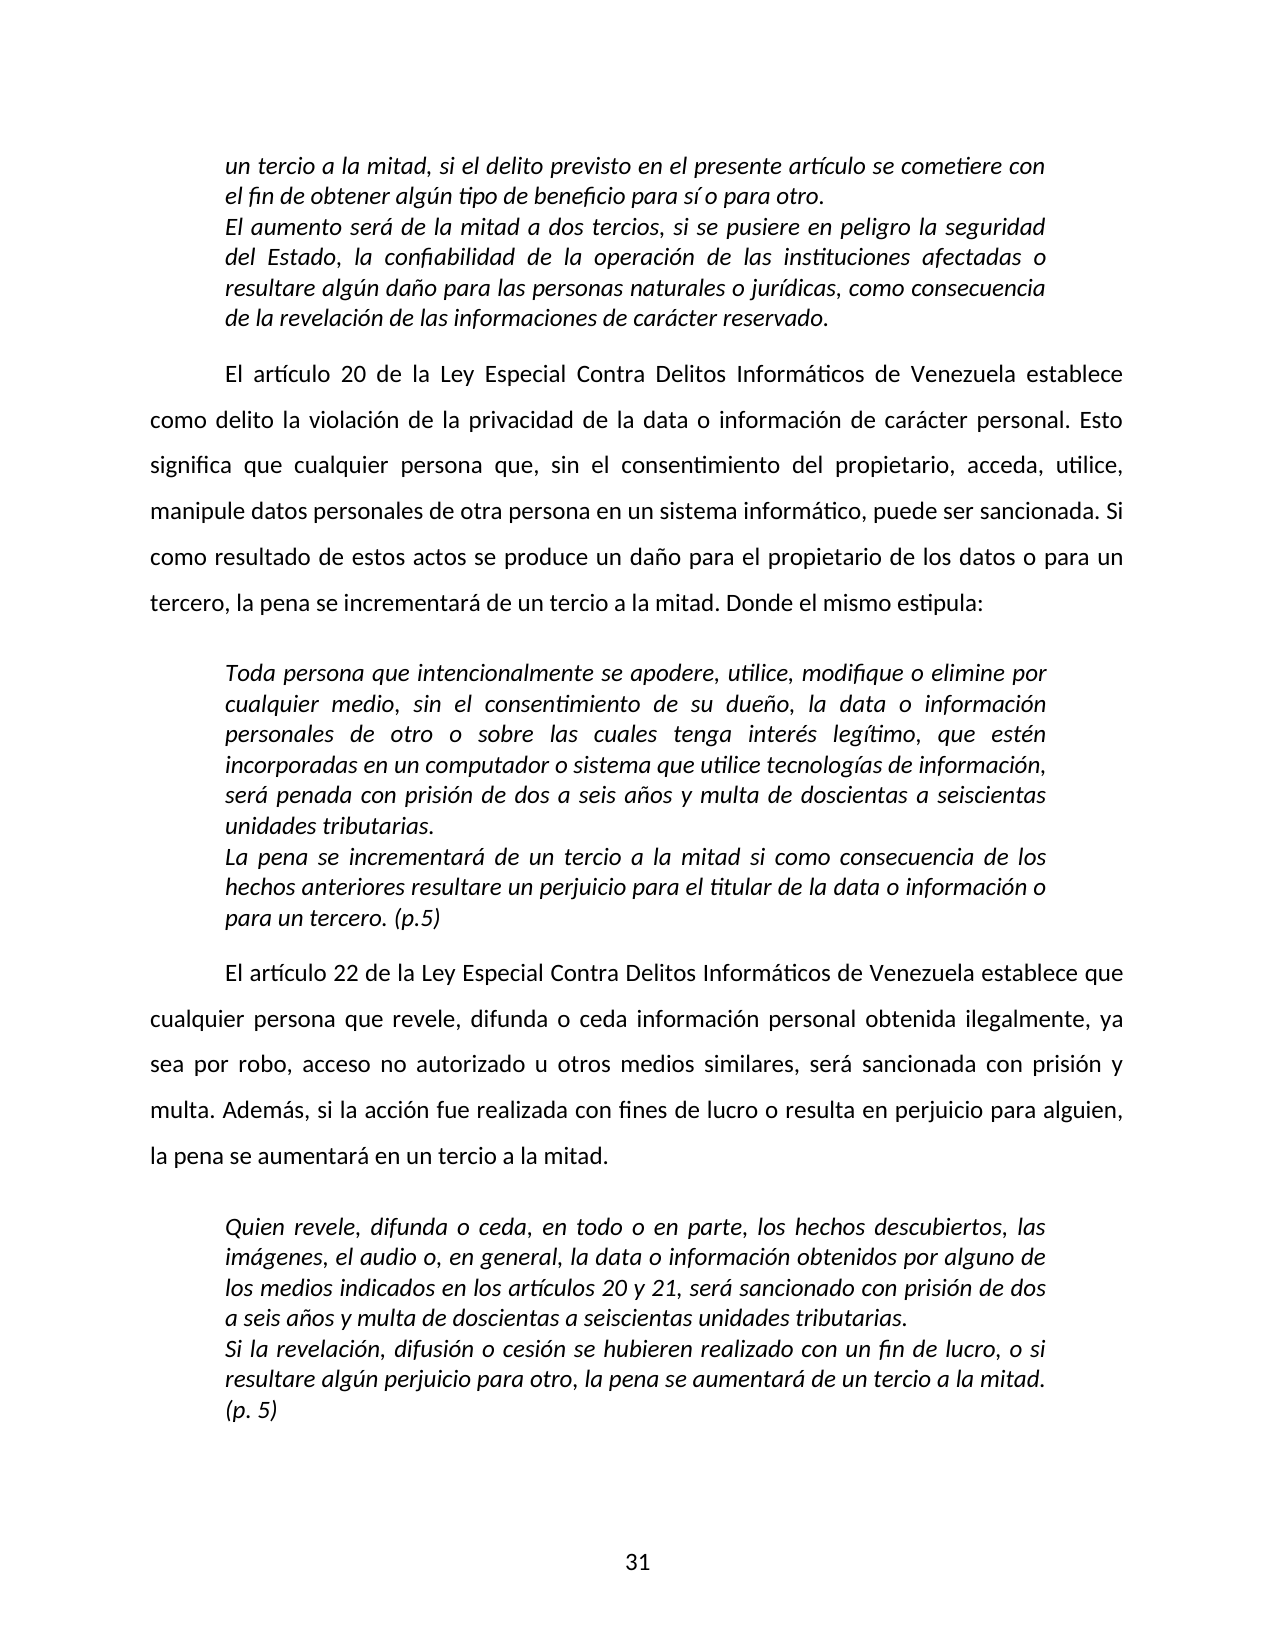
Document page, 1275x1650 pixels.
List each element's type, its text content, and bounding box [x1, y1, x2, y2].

text Si la revelación, difusión o cesión se hubieren realizado con un fin de lucro, o si resultare algún perjuicio para otro, la pena se aumentará de un tercio a la mitad. (p. 5) [225, 1333, 1050, 1424]
text El artículo 22 de la Ley Especial Contra Delitos Informáticos de Venezuela establece que cualquier persona que revele, difunda o ceda información personal obtenida ilegalmente, ya sea por robo, acceso no autorizado u otros medios similares, será sancionada con prisión y multa. Además, si la acción fue realizada con fines de lucro o resulta en perjuicio para alguien, la pena se aumentará en un tercio a la mitad. [150, 957, 1125, 1171]
text El aumento será de la mitad a dos tercios, si se pusiere en peligro la seguridad del Estado, la confiabilidad de la operación de las instituciones afectadas o resultare algún daño para las personas naturales o jurídicas, como consecuencia de la revelación de las informaciones de carácter reservado. [225, 211, 1050, 333]
text La pena se incrementará de un tercio a la mitad si como consecuencia de los hechos anteriores resultare un perjuicio para el titular de la data o información o para un tercero. (p.5) [225, 841, 1050, 932]
text El artículo 20 de la Ley Especial Contra Delitos Informáticos de Venezuela establece como delito la violación de la privacidad de la data o información de carácter personal. Esto significa que cualquier persona que, sin el consentimiento del propietario, acceda, utilice, manipule datos personales de otra persona en un sistema informático, puede ser sancionada. Si como resultado de estos actos se produce un daño para el propietario de los datos o para un tercero, la pena se incrementará de un tercio a la mitad. Donde el mismo estipula: [150, 358, 1125, 617]
text Quien revele, difunda o ceda, en todo o en parte, los hechos descubiertos, las imágenes, el audio o, en general, la data o información obtenidos por alguno de los medios indicados en los artículos 20 y 21, será sancionado con prisión de dos a seis años y multa de doscientas a seiscientas unidades tributarias. [225, 1211, 1050, 1333]
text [225, 150, 1050, 211]
text Toda persona que intencionalmente se apodere, utilice, modifique o elimine por cualquier medio, sin el consentimiento de su dueño, la data o información personales de otro o sobre las cuales tenga interés legítimo, que estén incorporadas en un computador o sistema que utilice tecnologías de información, será penada con prisión de dos a seis años y multa de doscientas a seiscientas unidades tributarias. [225, 657, 1050, 841]
